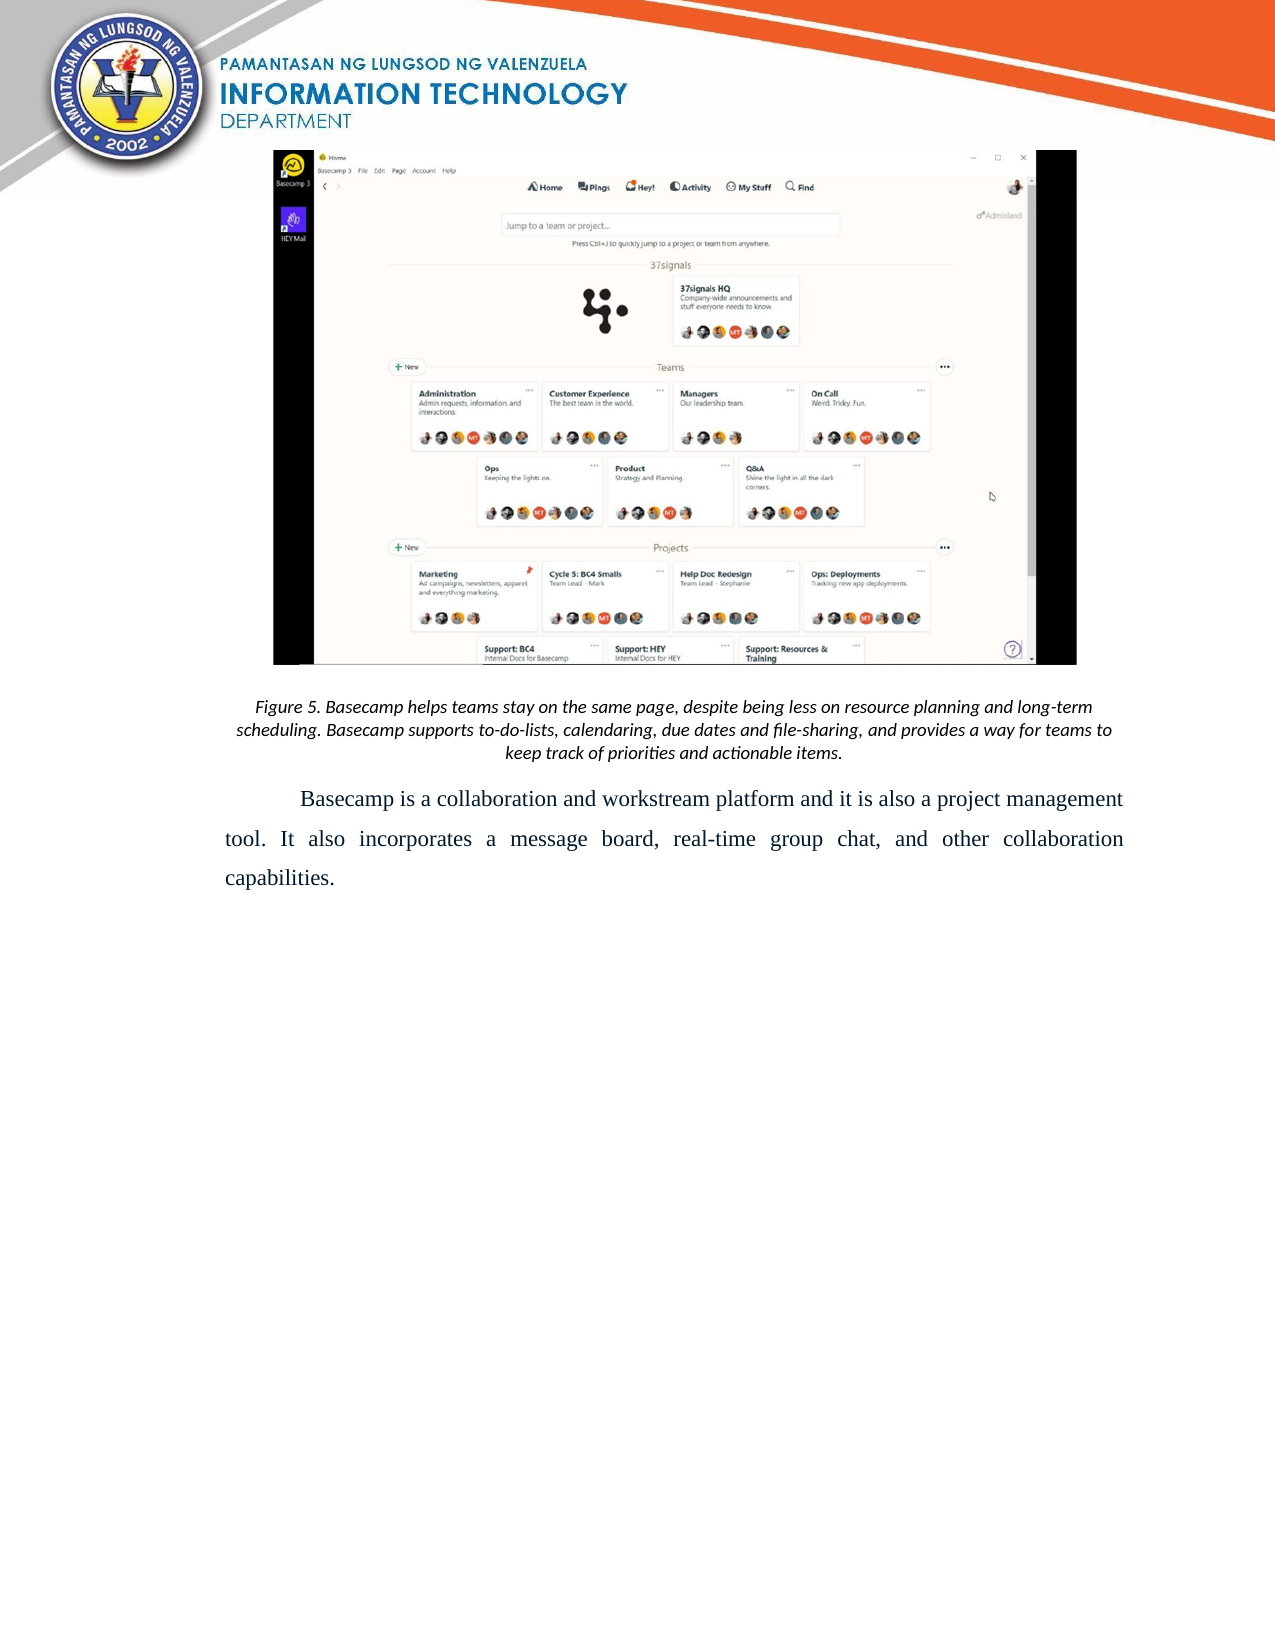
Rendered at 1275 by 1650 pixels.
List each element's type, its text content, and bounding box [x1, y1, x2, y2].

text Basecamp is a collaboration and workstream platform and it is also a project management tool. It also incorporates a message board, real-time group chat, and other collaboration capabilities. [225, 785, 1125, 891]
picture [0, 0, 1275, 665]
text Figure 5. Basecamp helps teams stay on the same page, despite being less on resource planning and long-term scheduling. Basecamp supports to-do-lists, calendaring, due dates and file-sharing, and provides a way for teams to keep track of priorities and actionable items. [225, 696, 1125, 764]
